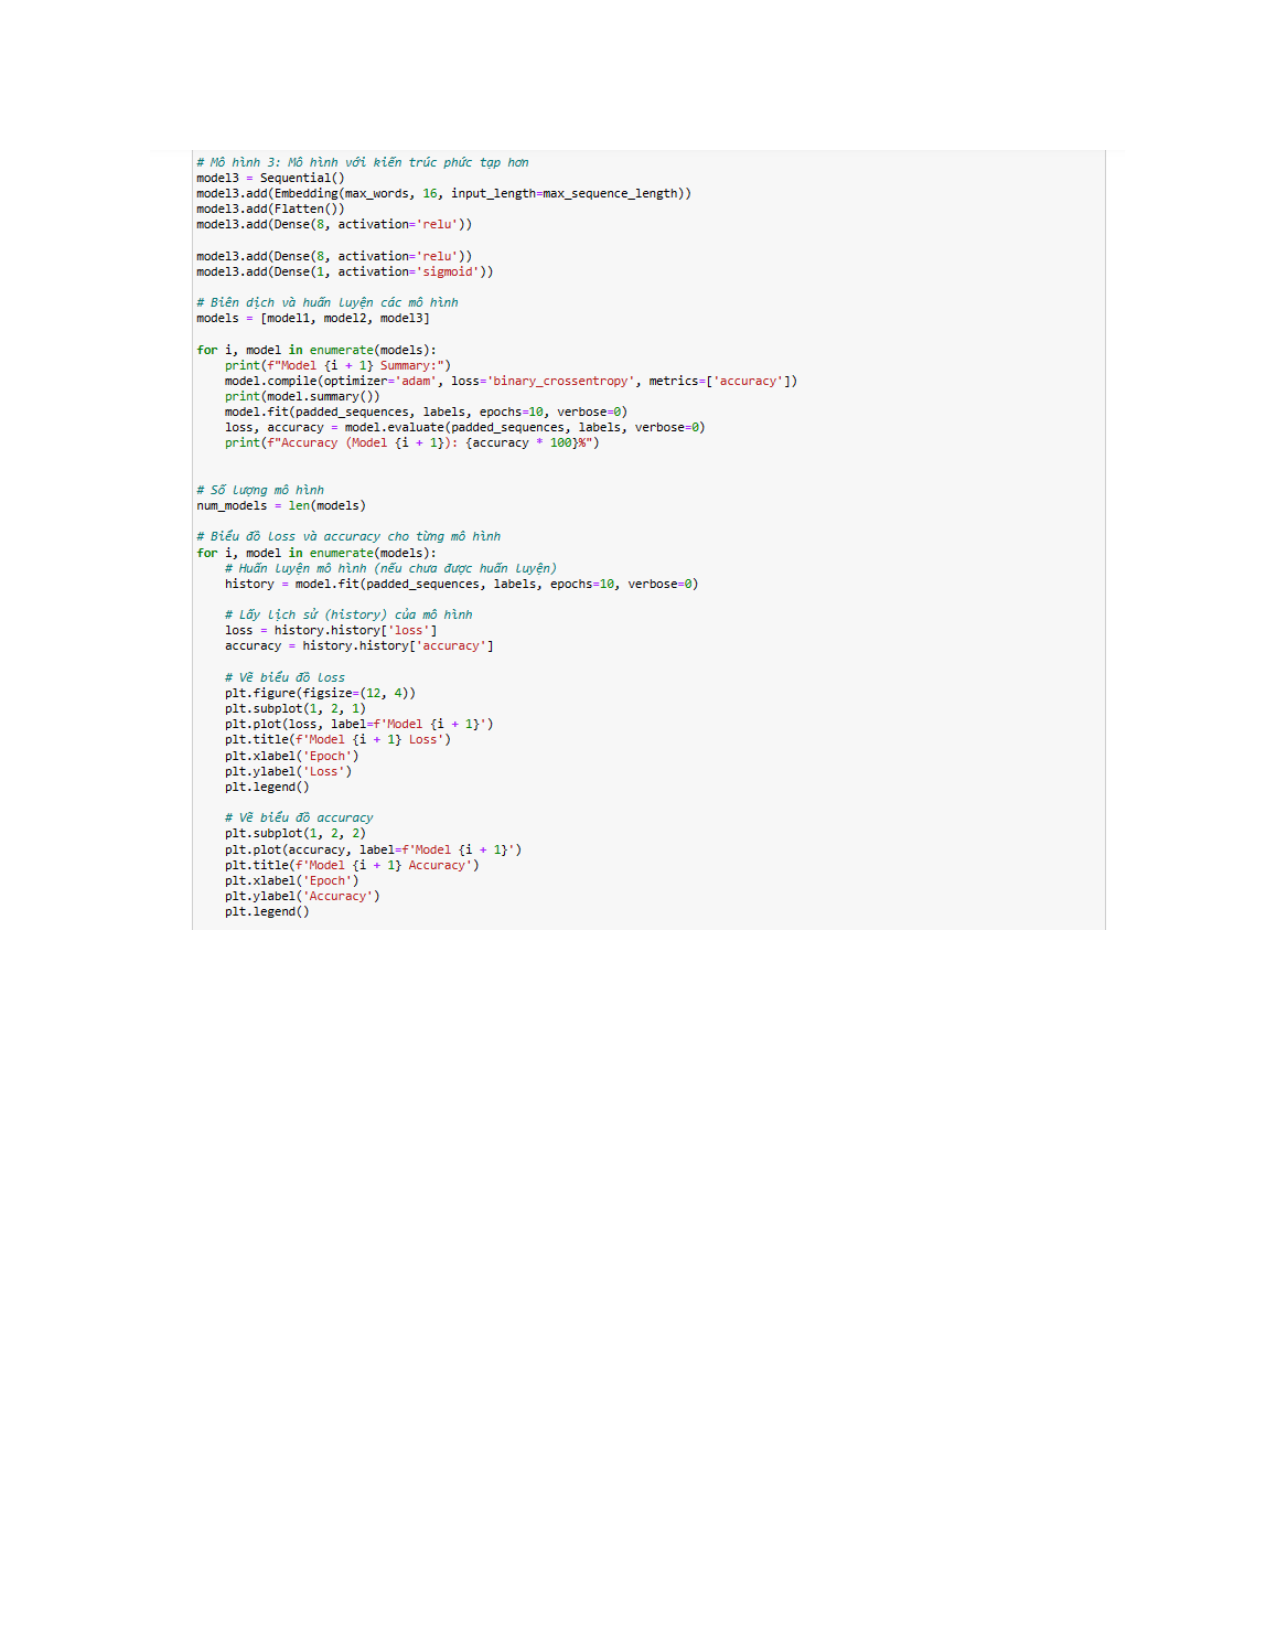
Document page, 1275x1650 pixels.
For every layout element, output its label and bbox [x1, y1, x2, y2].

picture [150, 150, 1125, 930]
